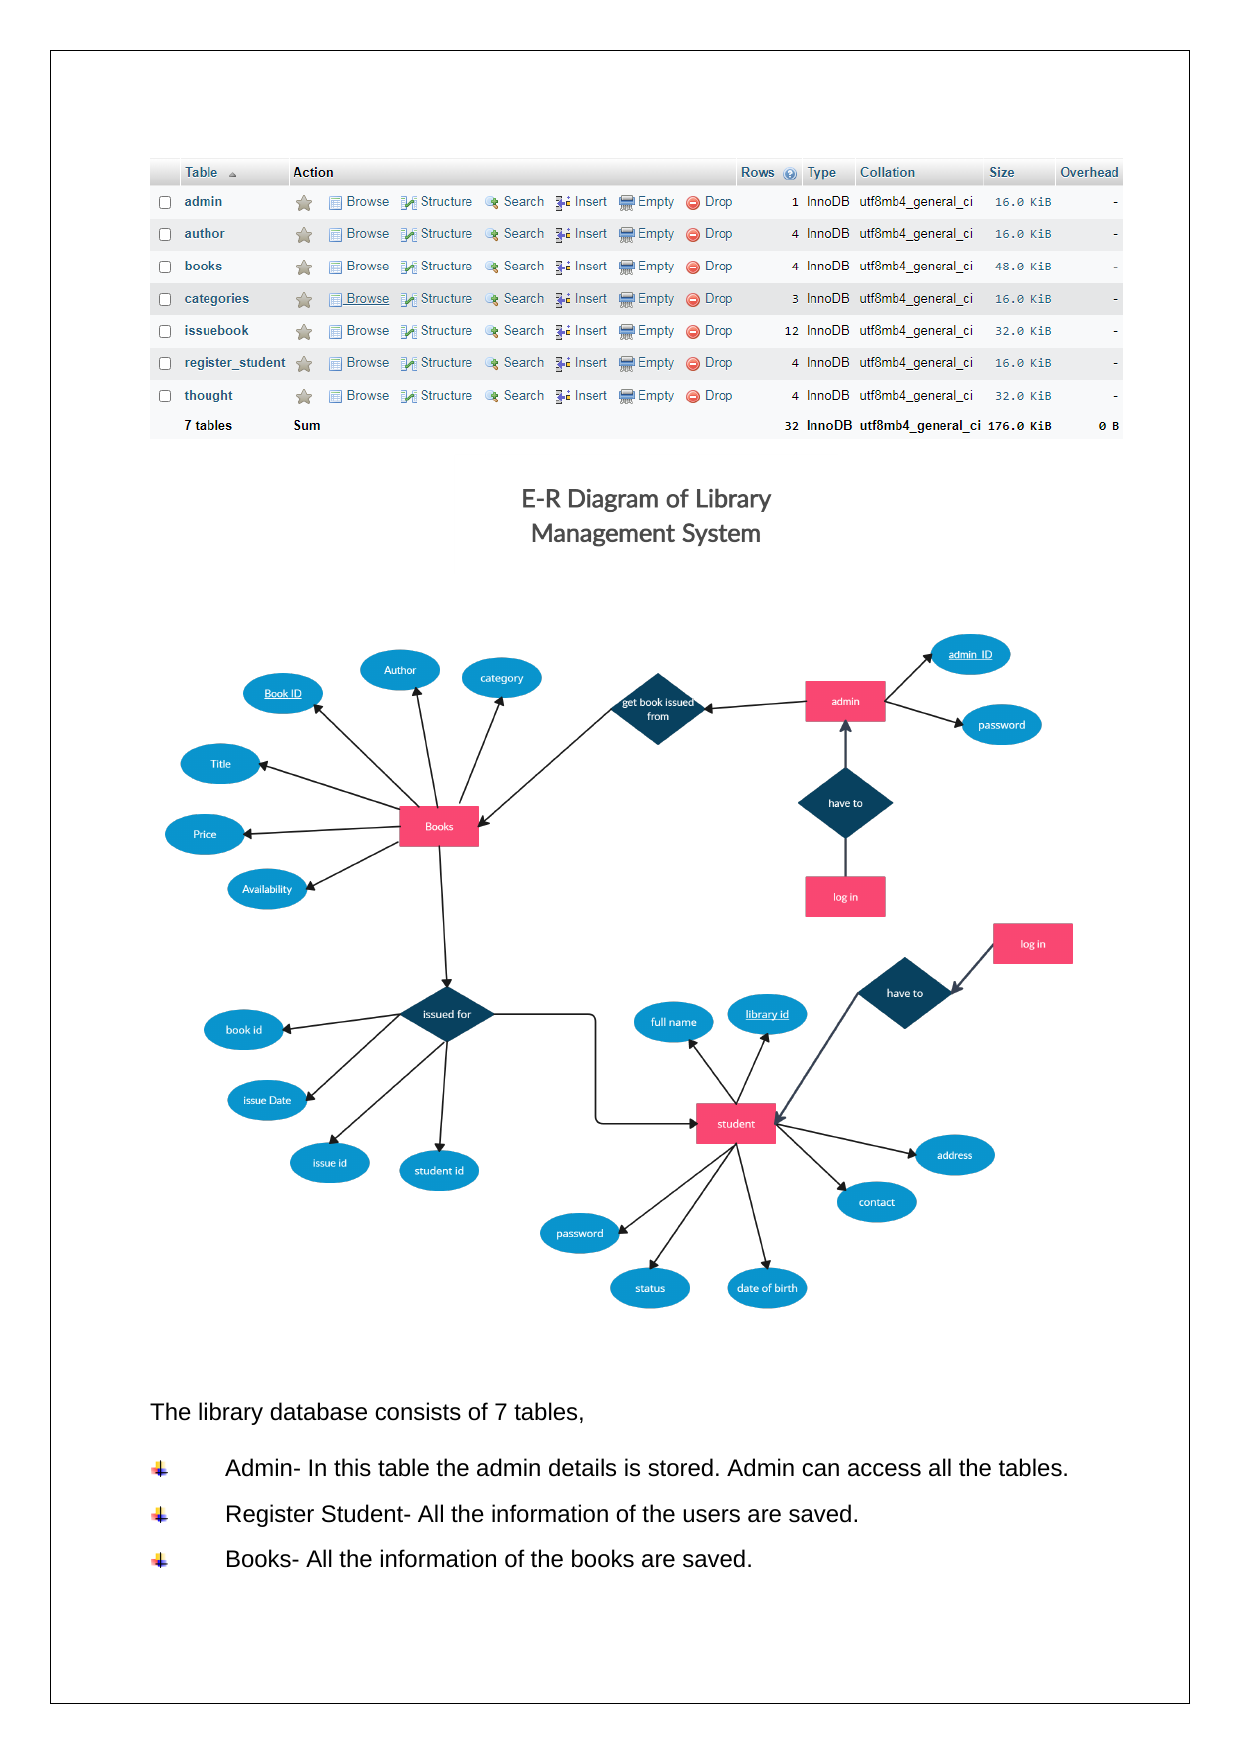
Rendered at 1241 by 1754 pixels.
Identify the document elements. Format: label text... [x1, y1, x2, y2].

picture [151, 1505, 168, 1523]
text The library database consists of 7 tables, [150, 1398, 1090, 1426]
list Admin- In this table the admin details is stored. Admin can access all the tables. [150, 1454, 1090, 1482]
list Register Student- All the information of the users are saved. [150, 1500, 1090, 1527]
picture [150, 150, 1133, 1323]
picture [151, 1459, 168, 1477]
picture [151, 1551, 168, 1568]
list Books- All the information of the books are saved. [150, 1545, 1090, 1573]
